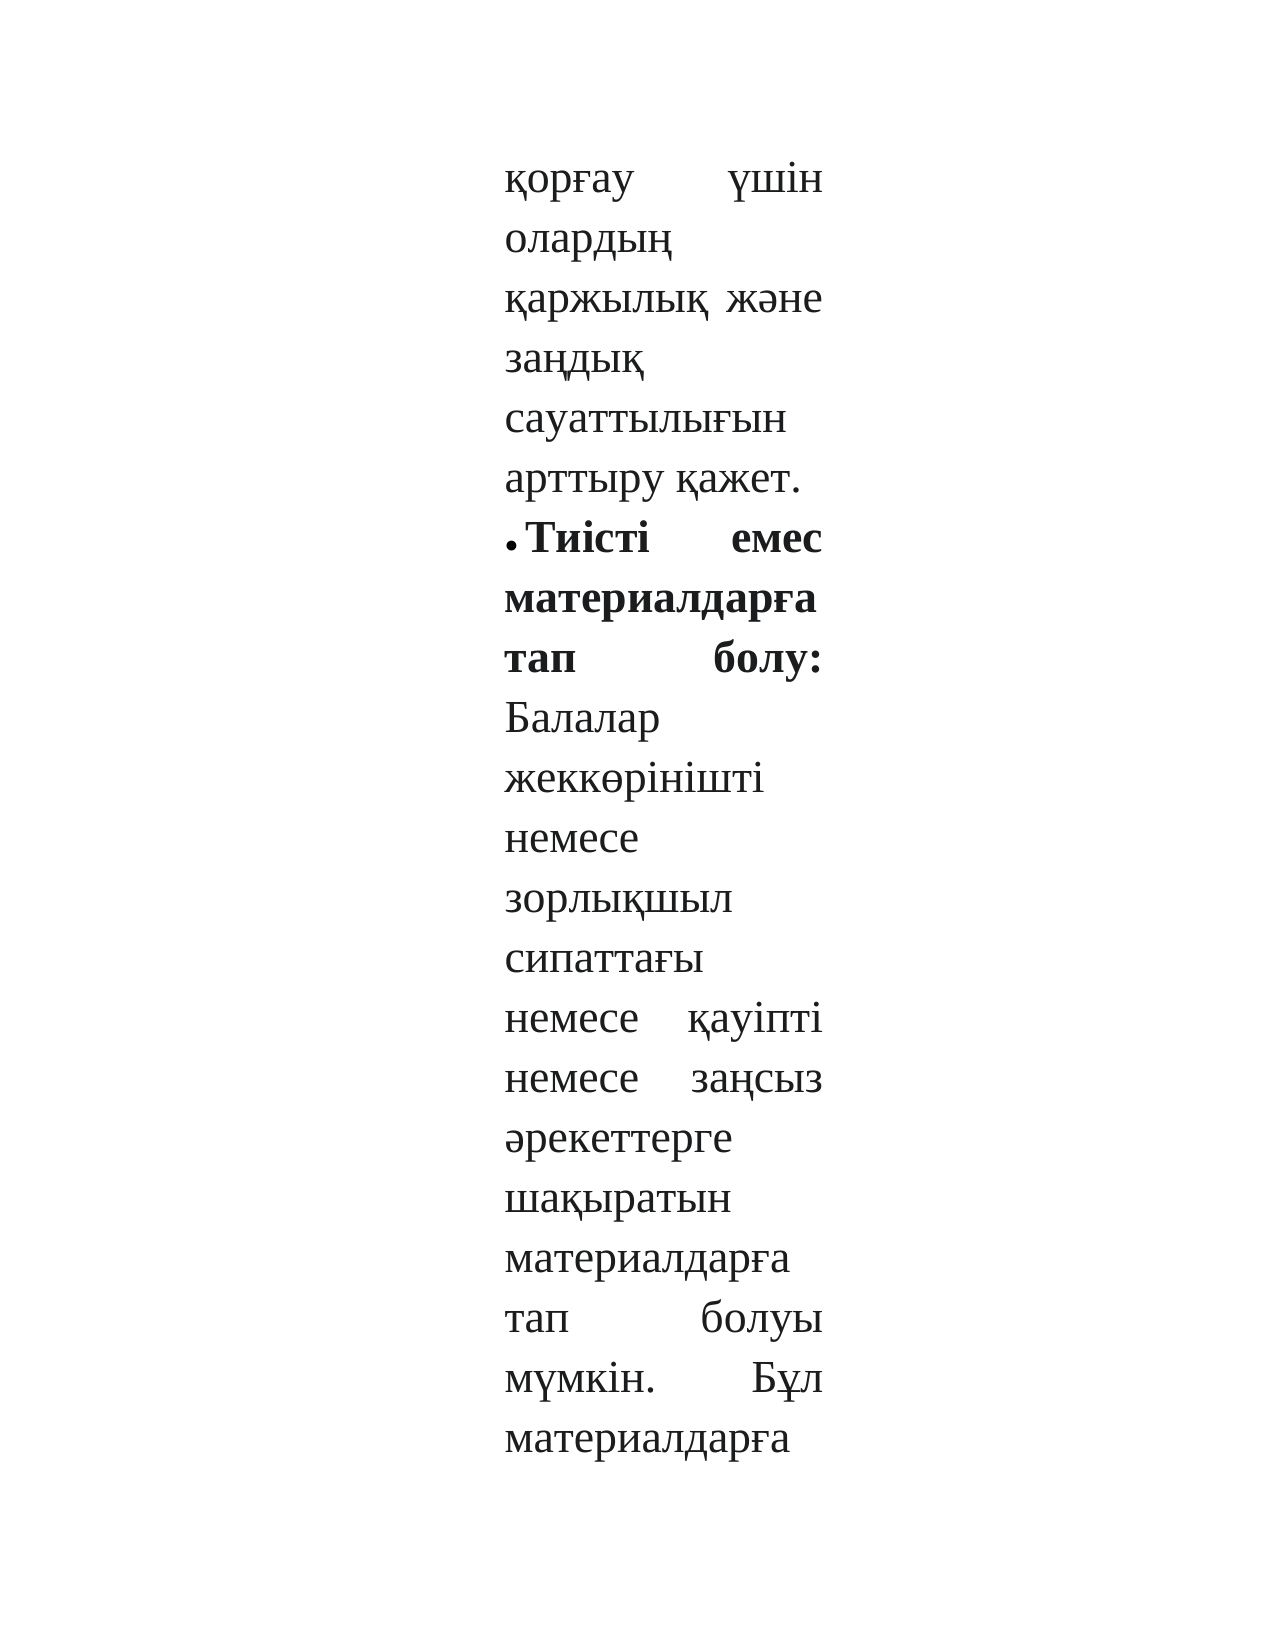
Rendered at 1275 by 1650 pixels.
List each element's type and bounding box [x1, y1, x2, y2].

list [504, 150, 823, 503]
list [504, 510, 823, 1463]
